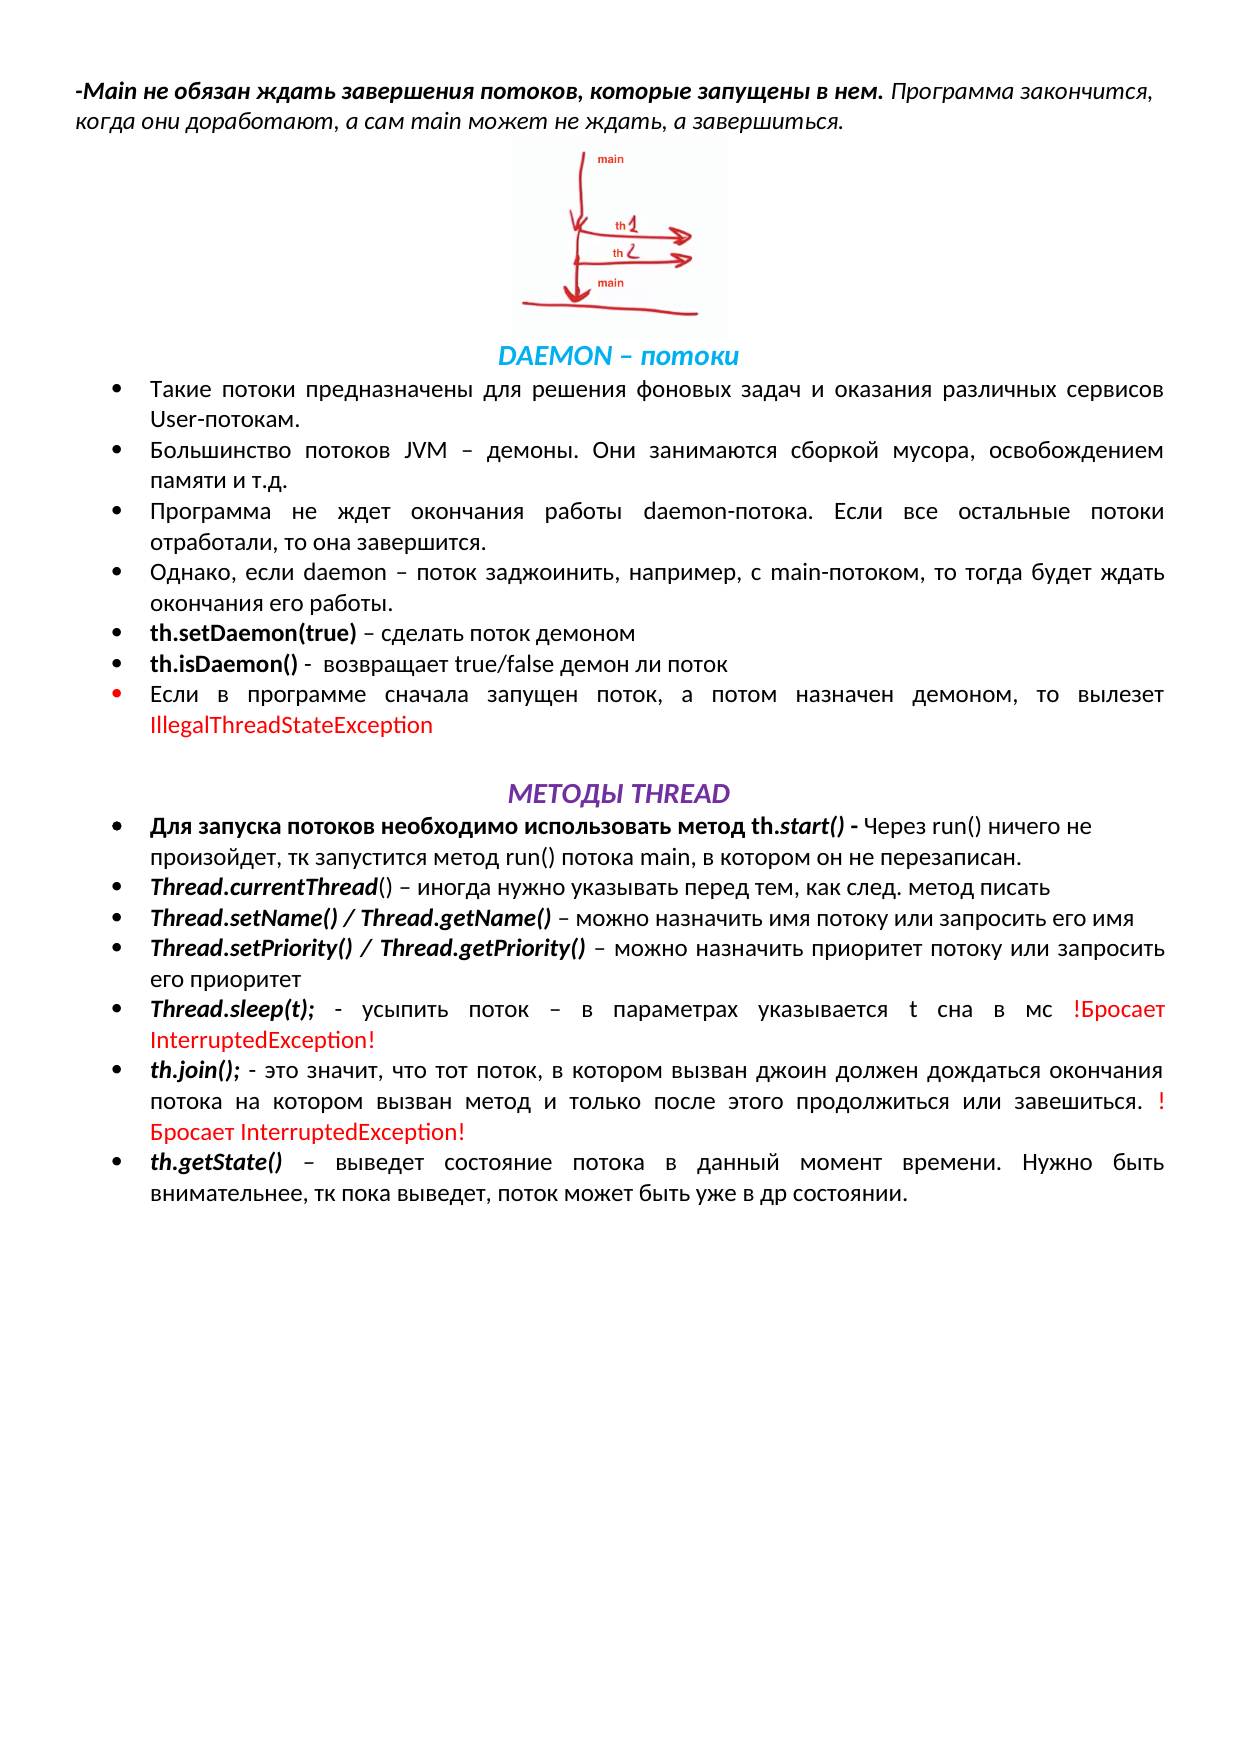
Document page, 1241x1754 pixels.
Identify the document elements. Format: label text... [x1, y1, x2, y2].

list th.isDaemon() - возвращает true/false демон ли поток [112, 648, 1165, 678]
list Однако, если daemon – поток заджоинить, например, с main-потоком, то тогда будет ждать окончания его работы. [112, 556, 1165, 617]
list Thread.currentThread() – иногда нужно указывать перед тем, как след. метод писать [112, 872, 1165, 902]
text МЕТОДЫ THREAD [75, 775, 1165, 811]
list Программа не ждет окончания работы daemon-потока. Если все остальные потоки отработали, то она завершится. [112, 495, 1165, 556]
text -Main не обязан ждать завершения потоков, которые запущены в нем. Программа закончится, когда они доработают, а сам main может не ждать, а завершиться. [75, 75, 1165, 136]
list Thread.setName() / Thread.getName() – можно назначить имя потоку или запросить его имя [112, 902, 1165, 933]
list Thread.setPriority() / Thread.getPriority() – можно назначить приоритет потоку или запросить его приоритет [112, 933, 1165, 994]
list Большинство потоков JVM – демоны. Они занимаются сборкой мусора, освобождением памяти и т.д. [112, 434, 1165, 495]
list Такие потоки предназначены для решения фоновых задач и оказания различных сервисов User-потокам. [112, 373, 1165, 434]
list th.getState() – выведет состояние потока в данный момент времени. Нужно быть внимательнее, тк пока выведет, поток может быть уже в др состоянии. [112, 1146, 1165, 1207]
list Для запуска потоков необходимо использовать метод th.start() - Через run() ничего не произойдет, тк запустится метод run() потока main, в котором он не перезаписан. [112, 811, 1165, 872]
list th.join(); - это значит, что тот поток, в котором вызван джоин должен дождаться окончания потока на котором вызван метод и только после этого продолжиться или завешиться. !Бросает InterruptedException! [112, 1055, 1165, 1146]
list th.setDaemon(true) – сделать поток демоном [112, 617, 1165, 648]
picture [512, 136, 728, 338]
list Если в программе сначала запущен поток, а потом назначен демоном, то вылезет IllegalThreadStateException [112, 678, 1165, 739]
list Thread.sleep(t); - усыпить поток – в параметрах указывается t сна в мс !Бросает InterruptedException! [112, 994, 1165, 1055]
text DAEMON – потоки [75, 337, 1165, 373]
